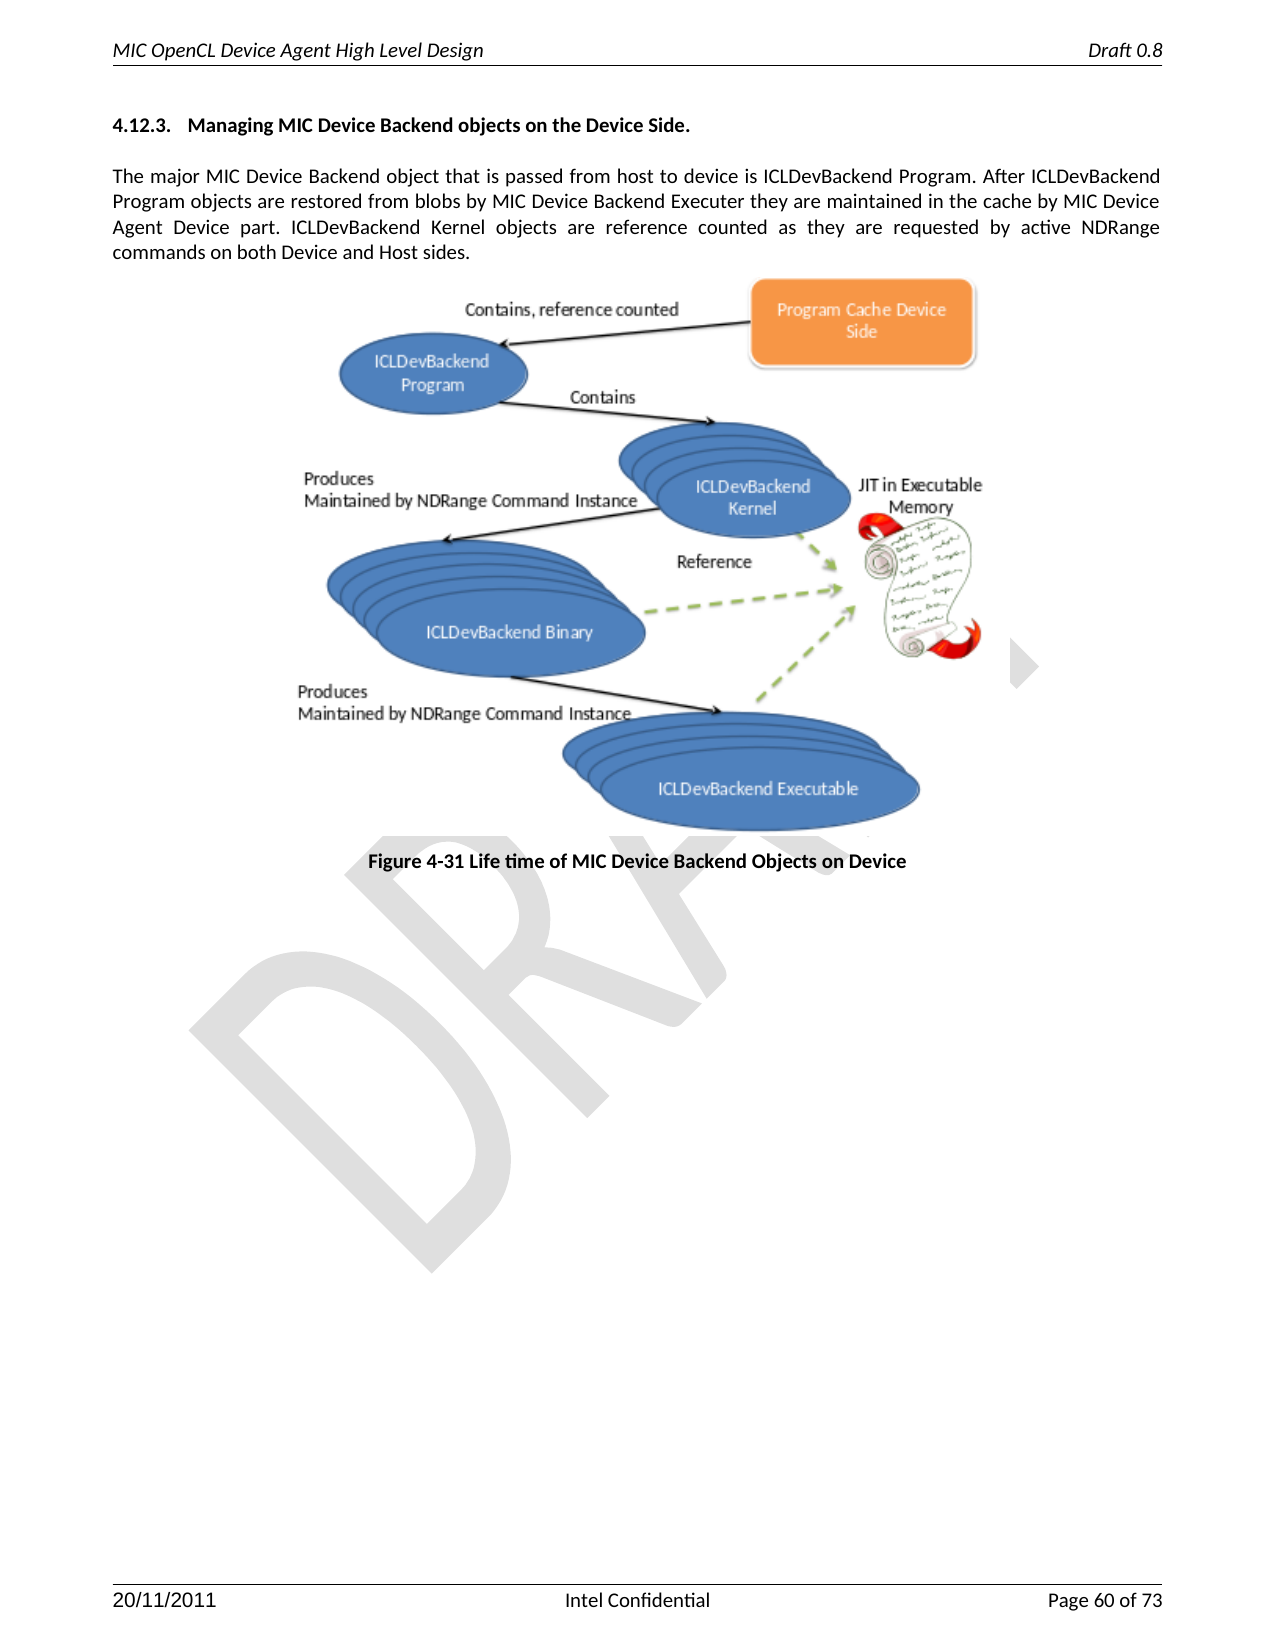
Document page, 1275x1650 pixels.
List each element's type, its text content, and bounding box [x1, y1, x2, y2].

subtitle Managing MIC Device Backend objects on the Device Side. [112, 112, 1162, 138]
text The major MIC Device Backend object that is passed from host to device is ICLDevBackend Program. After ICLDevBackend Program objects are restored from blobs by MIC Device Backend Executer they are maintained in the cache by MIC Device Agent Device part. ICLDevBackend Kernel objects are reference counted as they are requested by active NDRange commands on both Device and Host sides. [112, 163, 1162, 265]
